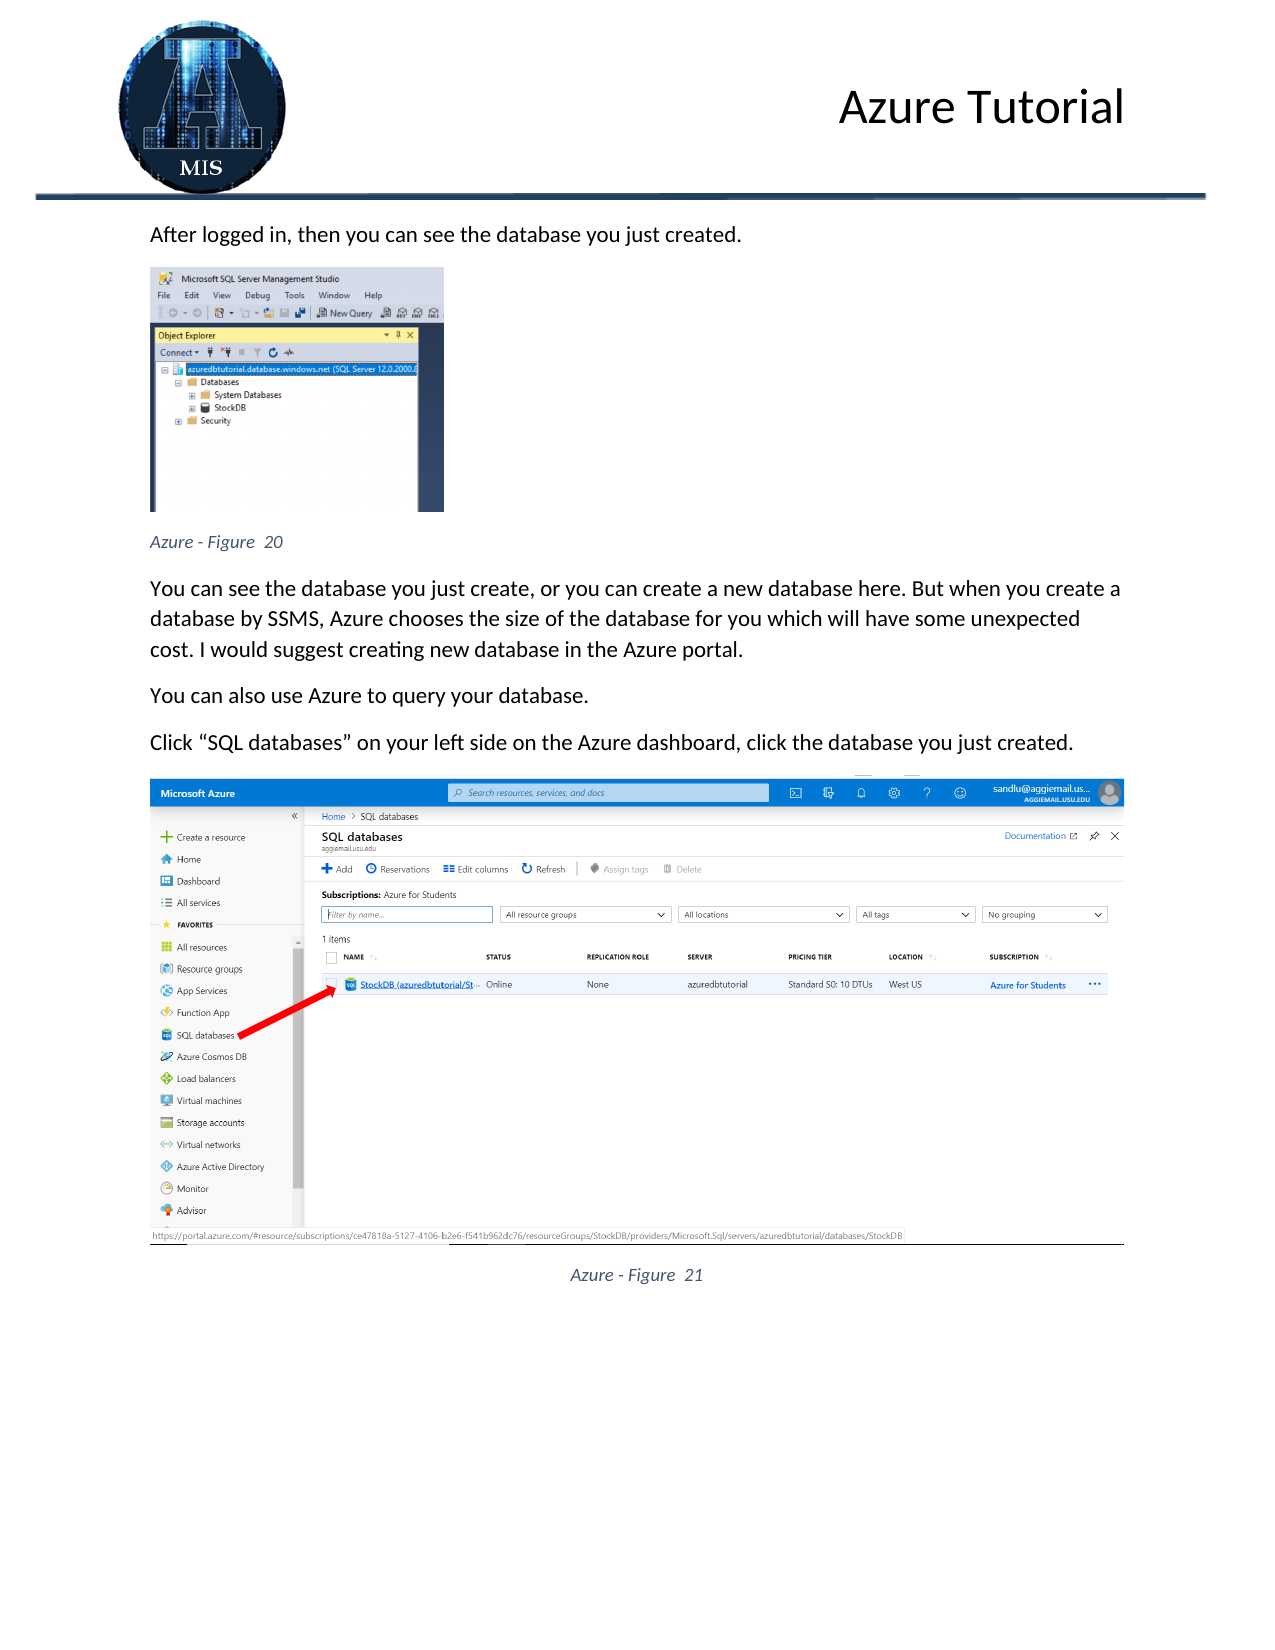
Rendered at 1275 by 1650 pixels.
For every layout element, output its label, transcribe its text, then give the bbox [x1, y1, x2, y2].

picture [150, 775, 1125, 1245]
text Azure - Figure 20 [150, 531, 1125, 553]
picture [35, 17, 1207, 201]
text You can see the database you just create, or you can create a new database here. But when you create a database by SSMS, Azure chooses the size of the database for you which will have some unexpected cost. I would suggest creating new database in the Azure portal. [150, 574, 1125, 663]
text You can also use Azure to query your database. [150, 682, 1125, 710]
text Azure - Figure 21 [150, 1263, 1125, 1286]
text Click “SQL databases” on your left side on the Azure dashboard, click the database you just created. [150, 728, 1125, 757]
picture [150, 267, 444, 512]
text After logged in, then you can see the database you just created. [150, 220, 1125, 248]
